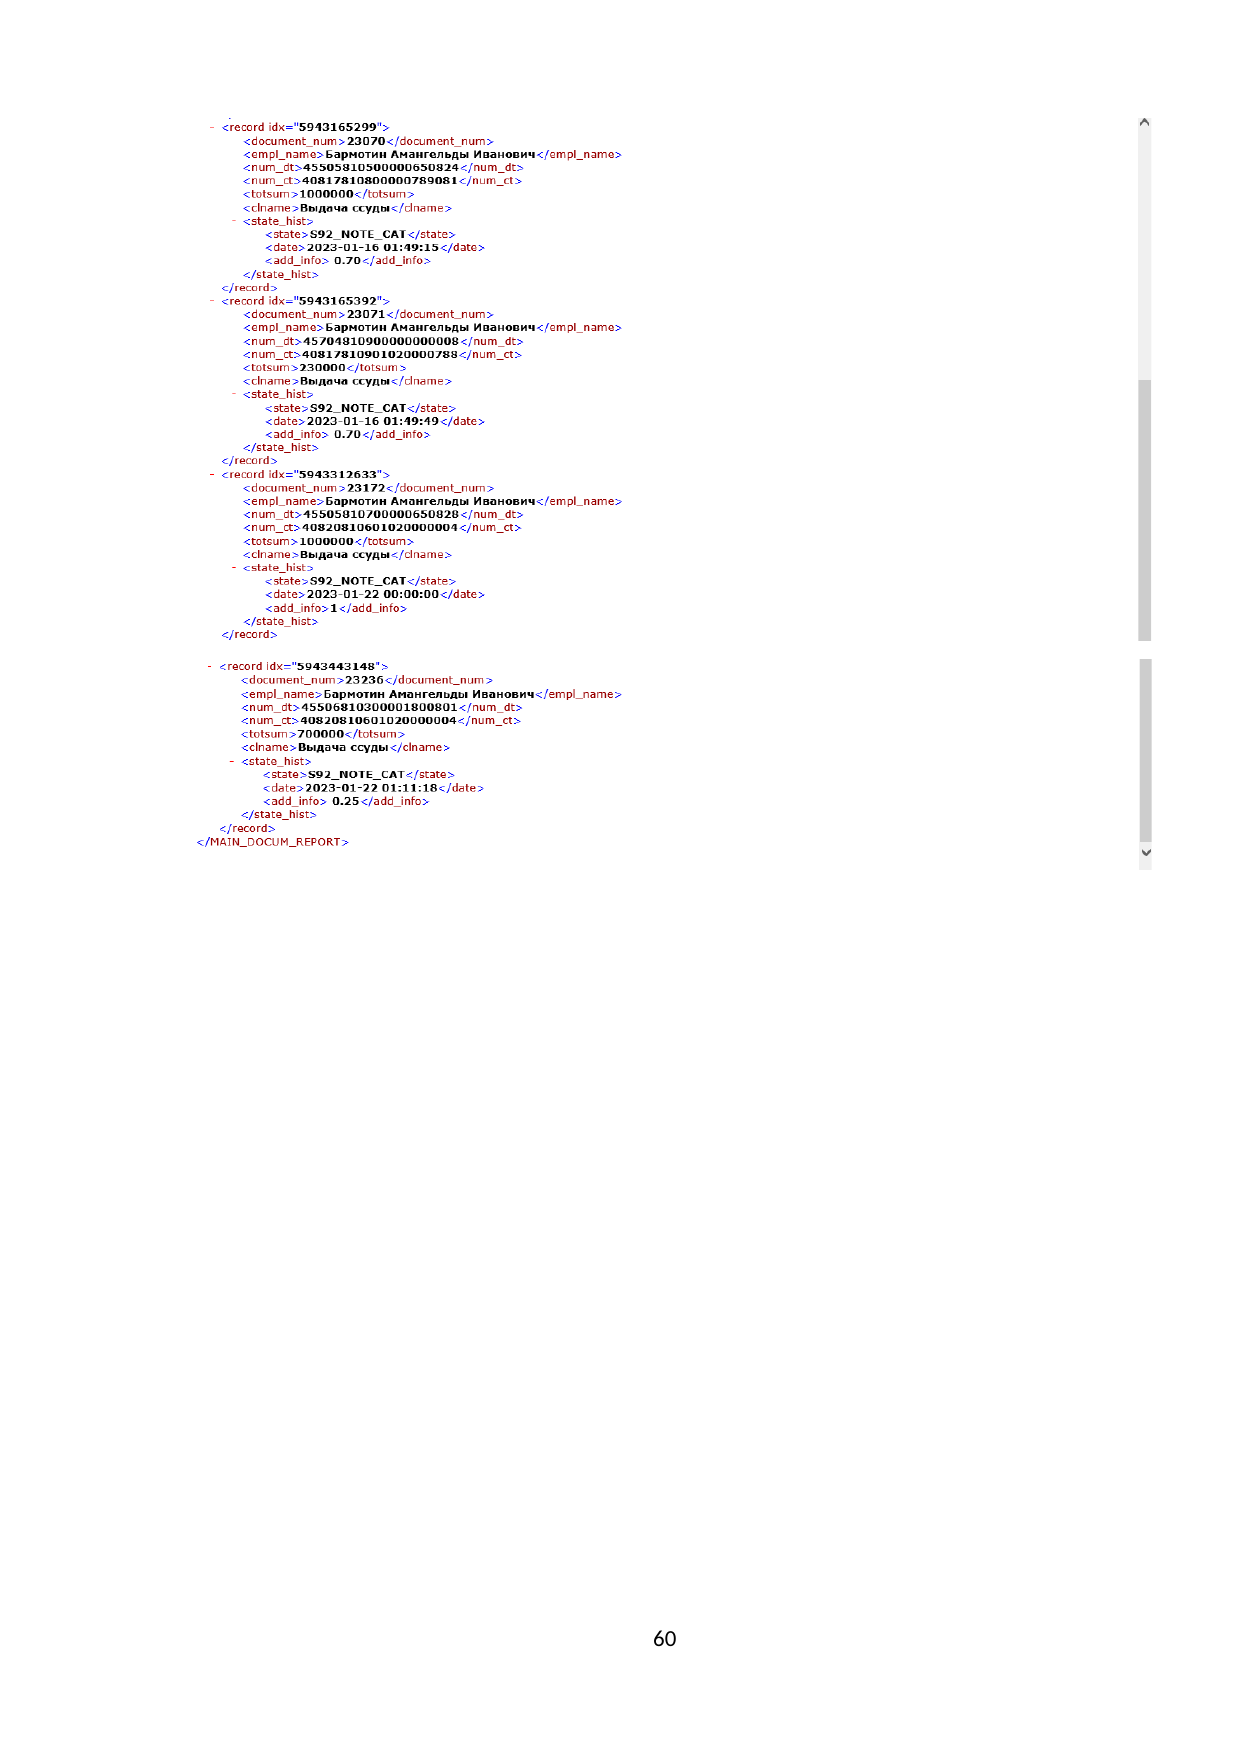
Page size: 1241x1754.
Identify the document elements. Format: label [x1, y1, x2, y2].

picture [177, 659, 1152, 870]
picture [177, 118, 1152, 641]
